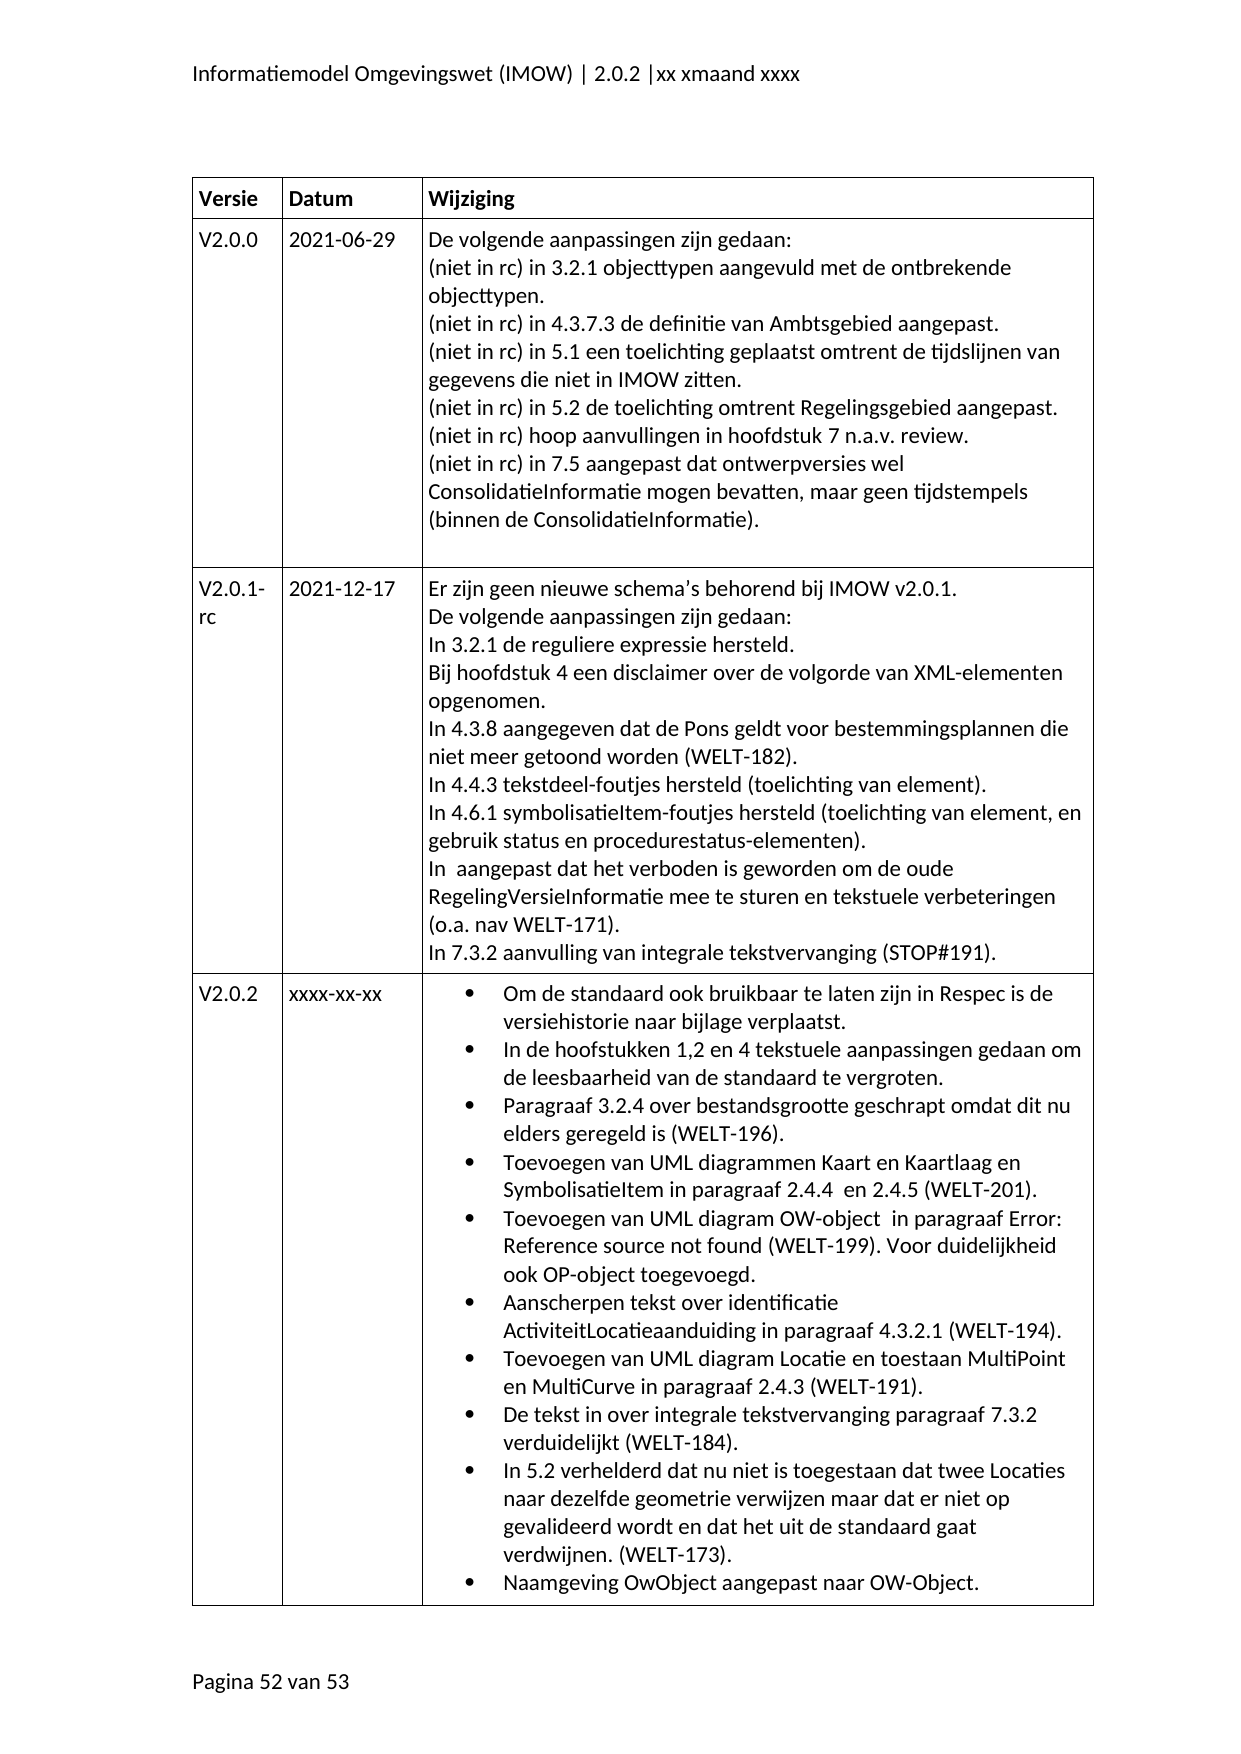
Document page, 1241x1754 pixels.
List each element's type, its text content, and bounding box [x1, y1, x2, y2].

table_cell V2.0.2 [193, 974, 282, 1605]
table_cell V2.0.1-rc [193, 568, 282, 972]
table_cell 2021-12-17 [283, 568, 422, 972]
table_header Versie [193, 178, 282, 218]
table_header Wijziging [423, 178, 1093, 218]
table_cell De volgende aanpassingen zijn gedaan: (niet in rc) in 3.2.1 objecttypen aangevuld met de ontbrekende objecttypen. (niet in rc) in 4.3.7.3 de definitie van Ambtsgebied aangepast. (niet in rc) in 5.1 een toelichting geplaatst omtrent de tijdslijnen van gegevens die niet in IMOW zitten. (niet in rc) in 5.2 de toelichting omtrent Regelingsgebied aangepast. (niet in rc) hoop aanvullingen in hoofdstuk 7 n.a.v. review. (niet in rc) in 7.5 aangepast dat ontwerpversies wel ConsolidatieInformatie mogen bevatten, maar geen tijdstempels (binnen de ConsolidatieInformatie). [423, 219, 1093, 567]
table_cell V2.0.0 [193, 219, 282, 567]
table_cell 2021-06-29 [283, 219, 422, 567]
table_cell xxxx-xx-xx [283, 974, 422, 1605]
table_header Datum [283, 178, 422, 218]
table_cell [423, 974, 1093, 1605]
table_cell Er zijn geen nieuwe schema’s behorend bij IMOW v2.0.1. De volgende aanpassingen zijn gedaan: In 3.2.1 de reguliere expressie hersteld. Bij hoofdstuk 4 een disclaimer over de volgorde van XML-elementen opgenomen. In 4.3.8 aangegeven dat de Pons geldt voor bestemmingsplannen die niet meer getoond worden (WELT-182). In 4.4.3 tekstdeel-foutjes hersteld (toelichting van element). In 4.6.1 symbolisatieItem-foutjes hersteld (toelichting van element, en gebruik status en procedurestatus-elementen). In 7.3.1 aangepast dat het verboden is geworden om de oude RegelingVersieInformatie mee te sturen en tekstuele verbeteringen (o.a. nav WELT-171). In 7.3.2 aanvulling van integrale tekstvervanging (STOP#191). [423, 568, 1093, 972]
